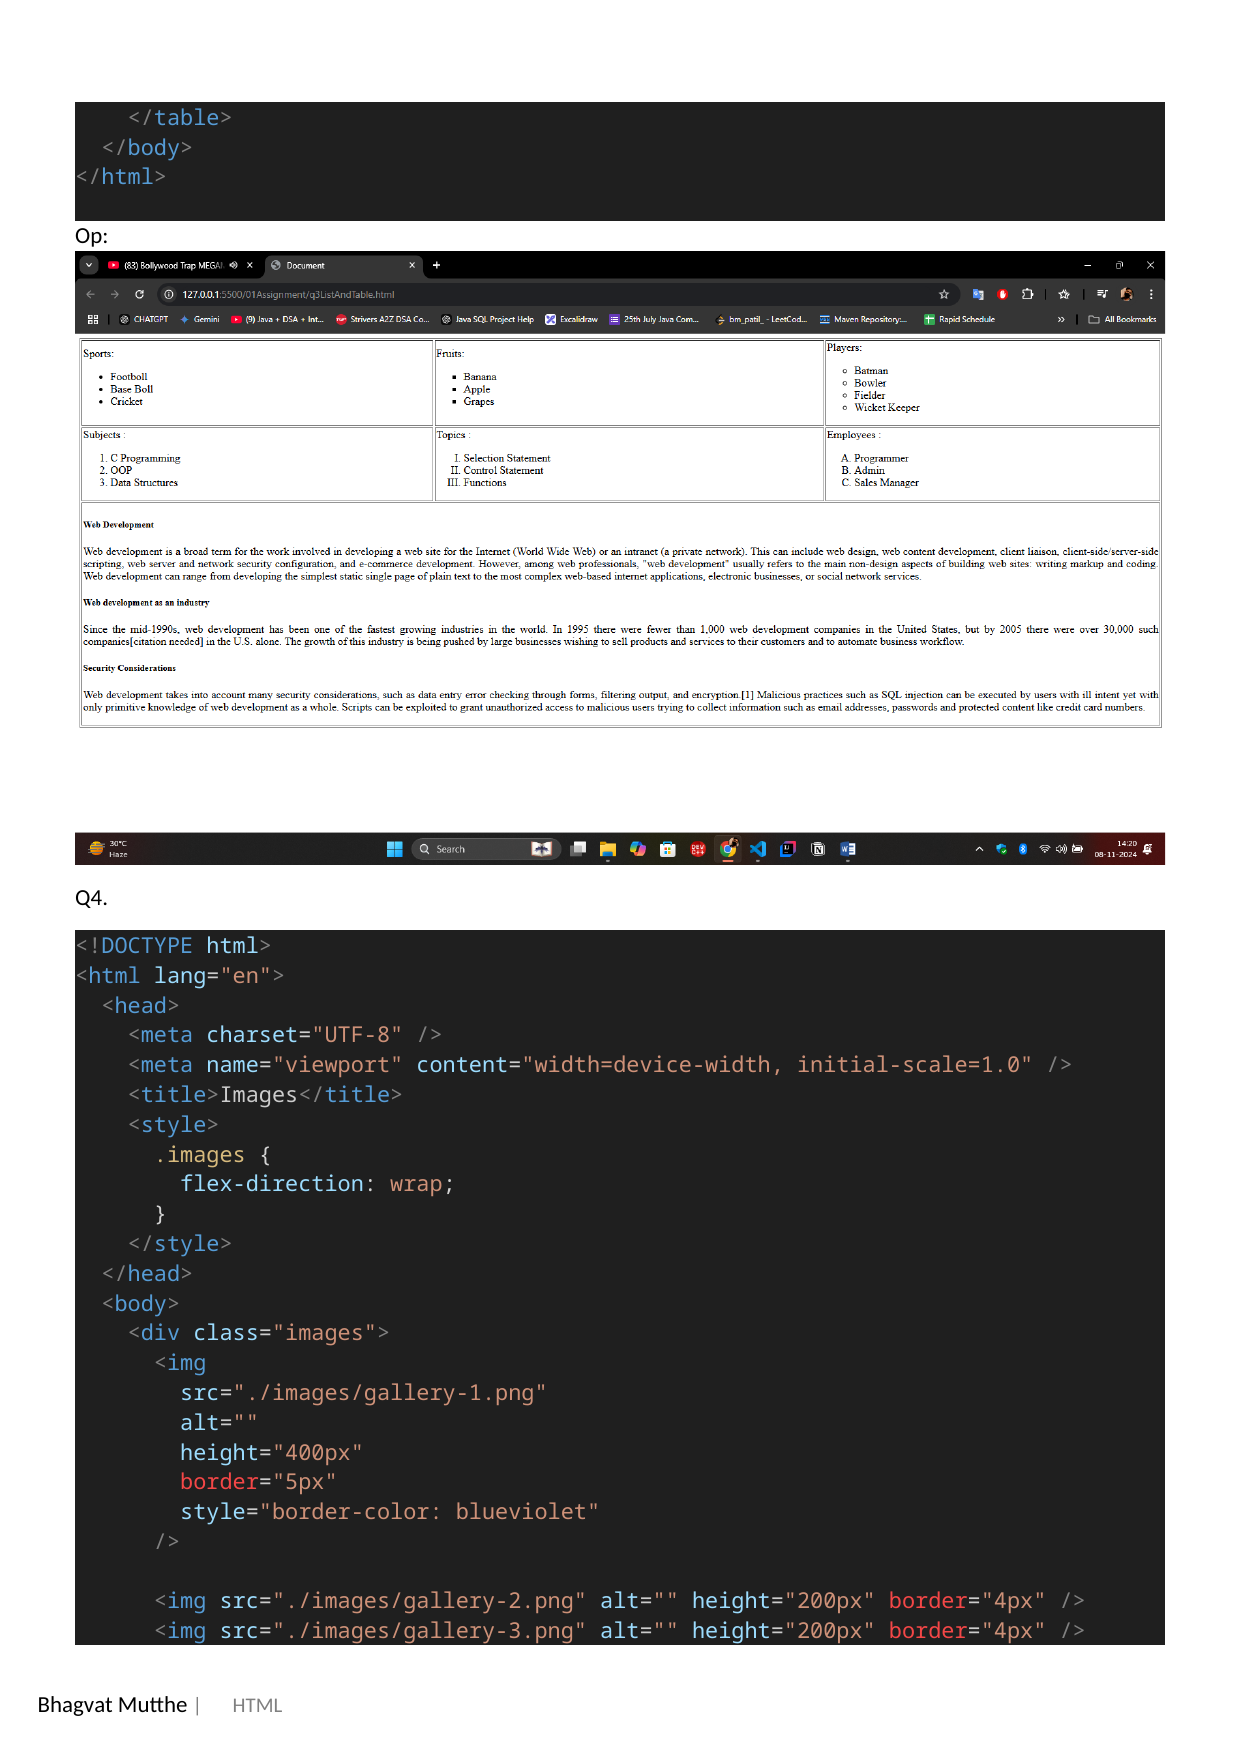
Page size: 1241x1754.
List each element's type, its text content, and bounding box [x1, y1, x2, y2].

text <!DOCTYPE html> [75, 930, 1165, 960]
text .images { [75, 1139, 1165, 1168]
text height="400px" [75, 1437, 1165, 1466]
text Op: [75, 221, 1165, 251]
text } [75, 1198, 1165, 1228]
text </table> [75, 102, 1165, 132]
text alt="" [75, 1407, 1165, 1437]
picture [75, 251, 1166, 865]
text </body> [75, 132, 1165, 161]
text <meta charset="UTF-8" /> [75, 1019, 1165, 1049]
text <meta name="viewport" content="width=device-width, initial-scale=1.0" /> [75, 1049, 1165, 1079]
text <title>Images</title> [75, 1079, 1165, 1109]
text Q4. [75, 883, 1165, 911]
text border="5px" [75, 1466, 1165, 1496]
text <style> [75, 1109, 1165, 1139]
text <body> [75, 1288, 1165, 1317]
text <img src="./images/gallery-3.png" alt="" height="200px" border="4px" /> [75, 1615, 1165, 1645]
text src="./images/gallery-1.png" [75, 1377, 1165, 1407]
text style="border-color: blueviolet" [75, 1496, 1165, 1526]
text </style> [75, 1228, 1165, 1258]
text </head> [75, 1258, 1165, 1288]
text <div class="images"> [75, 1317, 1165, 1347]
text /> [75, 1526, 1165, 1556]
text <img [75, 1347, 1165, 1377]
text <head> [75, 990, 1165, 1019]
text flex-direction: wrap; [75, 1168, 1165, 1198]
text <img src="./images/gallery-2.png" alt="" height="200px" border="4px" /> [75, 1586, 1165, 1615]
text </html> [75, 161, 1165, 191]
text <html lang="en"> [75, 960, 1165, 990]
